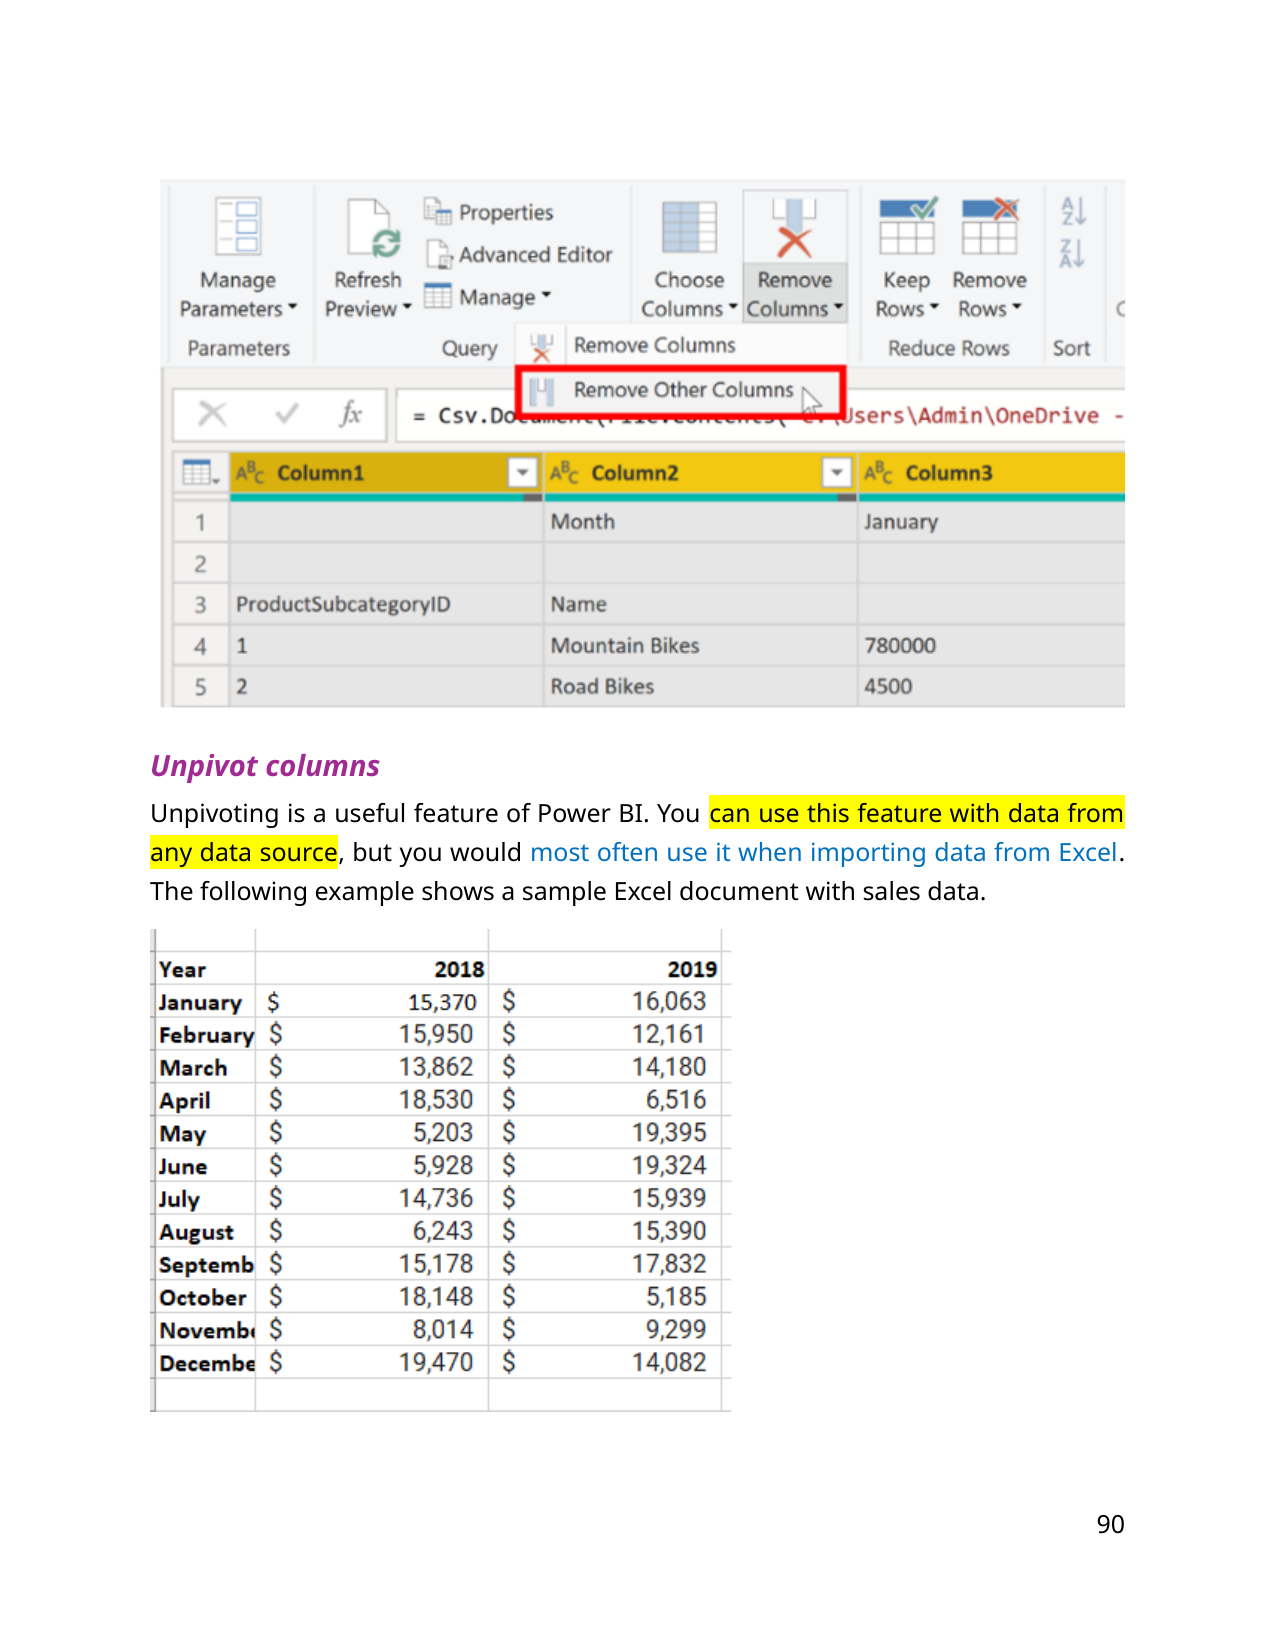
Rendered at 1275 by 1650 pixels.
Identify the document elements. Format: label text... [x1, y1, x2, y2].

text Unpivoting is a useful feature of Power BI. You can use this feature with data from any data source, but you would most often use it when importing data from Excel. The following example shows a sample Excel document with sales data. [150, 795, 1125, 908]
subtitle Unpivot columns [150, 746, 1125, 785]
picture [150, 150, 1125, 724]
picture [150, 929, 732, 1412]
